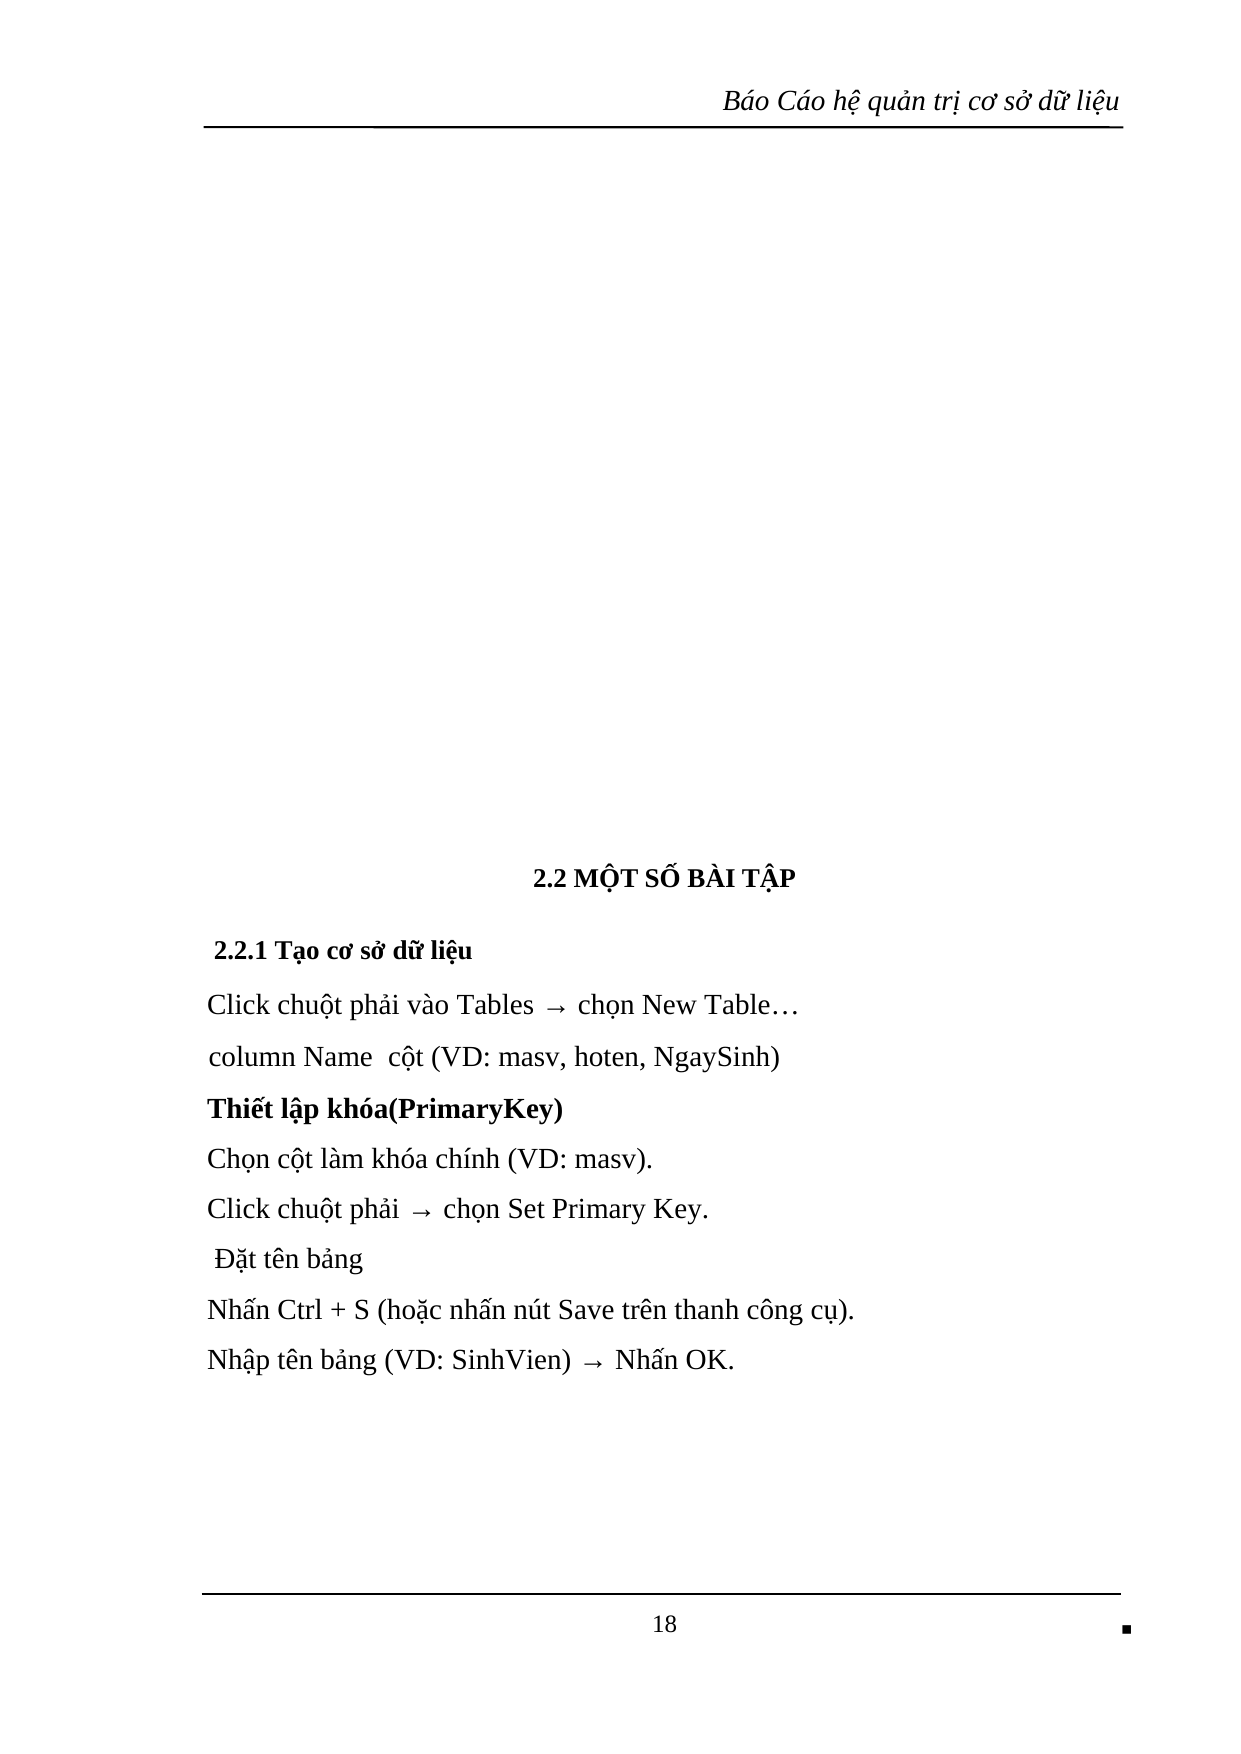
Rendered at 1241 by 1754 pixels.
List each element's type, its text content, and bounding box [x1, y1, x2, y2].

text Chọn cột làm khóa chính (VD: masv). [207, 1141, 1122, 1174]
text Thiết lập khóa(PrimaryKey) [207, 1091, 1122, 1124]
text Đặt tên bảng [207, 1242, 1122, 1275]
text Nhấn Ctrl + S (hoặc nhấn nút Save trên thanh công cụ). [207, 1292, 1122, 1326]
table_header column Name [207, 1038, 379, 1091]
text Click chuột phải → chọn Set Primary Key. [207, 1191, 1122, 1225]
text Click chuột phải vào Tables → chọn New Table… [207, 987, 1122, 1021]
text Nhập tên bảng (VD: SinhVien) → Nhấn OK. [207, 1342, 1122, 1376]
subtitle 2.2 MỘT SỐ BÀI TẬP [207, 862, 1122, 894]
subtitle 2.2.1 Tạo cơ sở dữ liệu [207, 934, 1122, 965]
table_header cột (VD: masv, hoten, NgaySinh) [379, 1038, 786, 1091]
